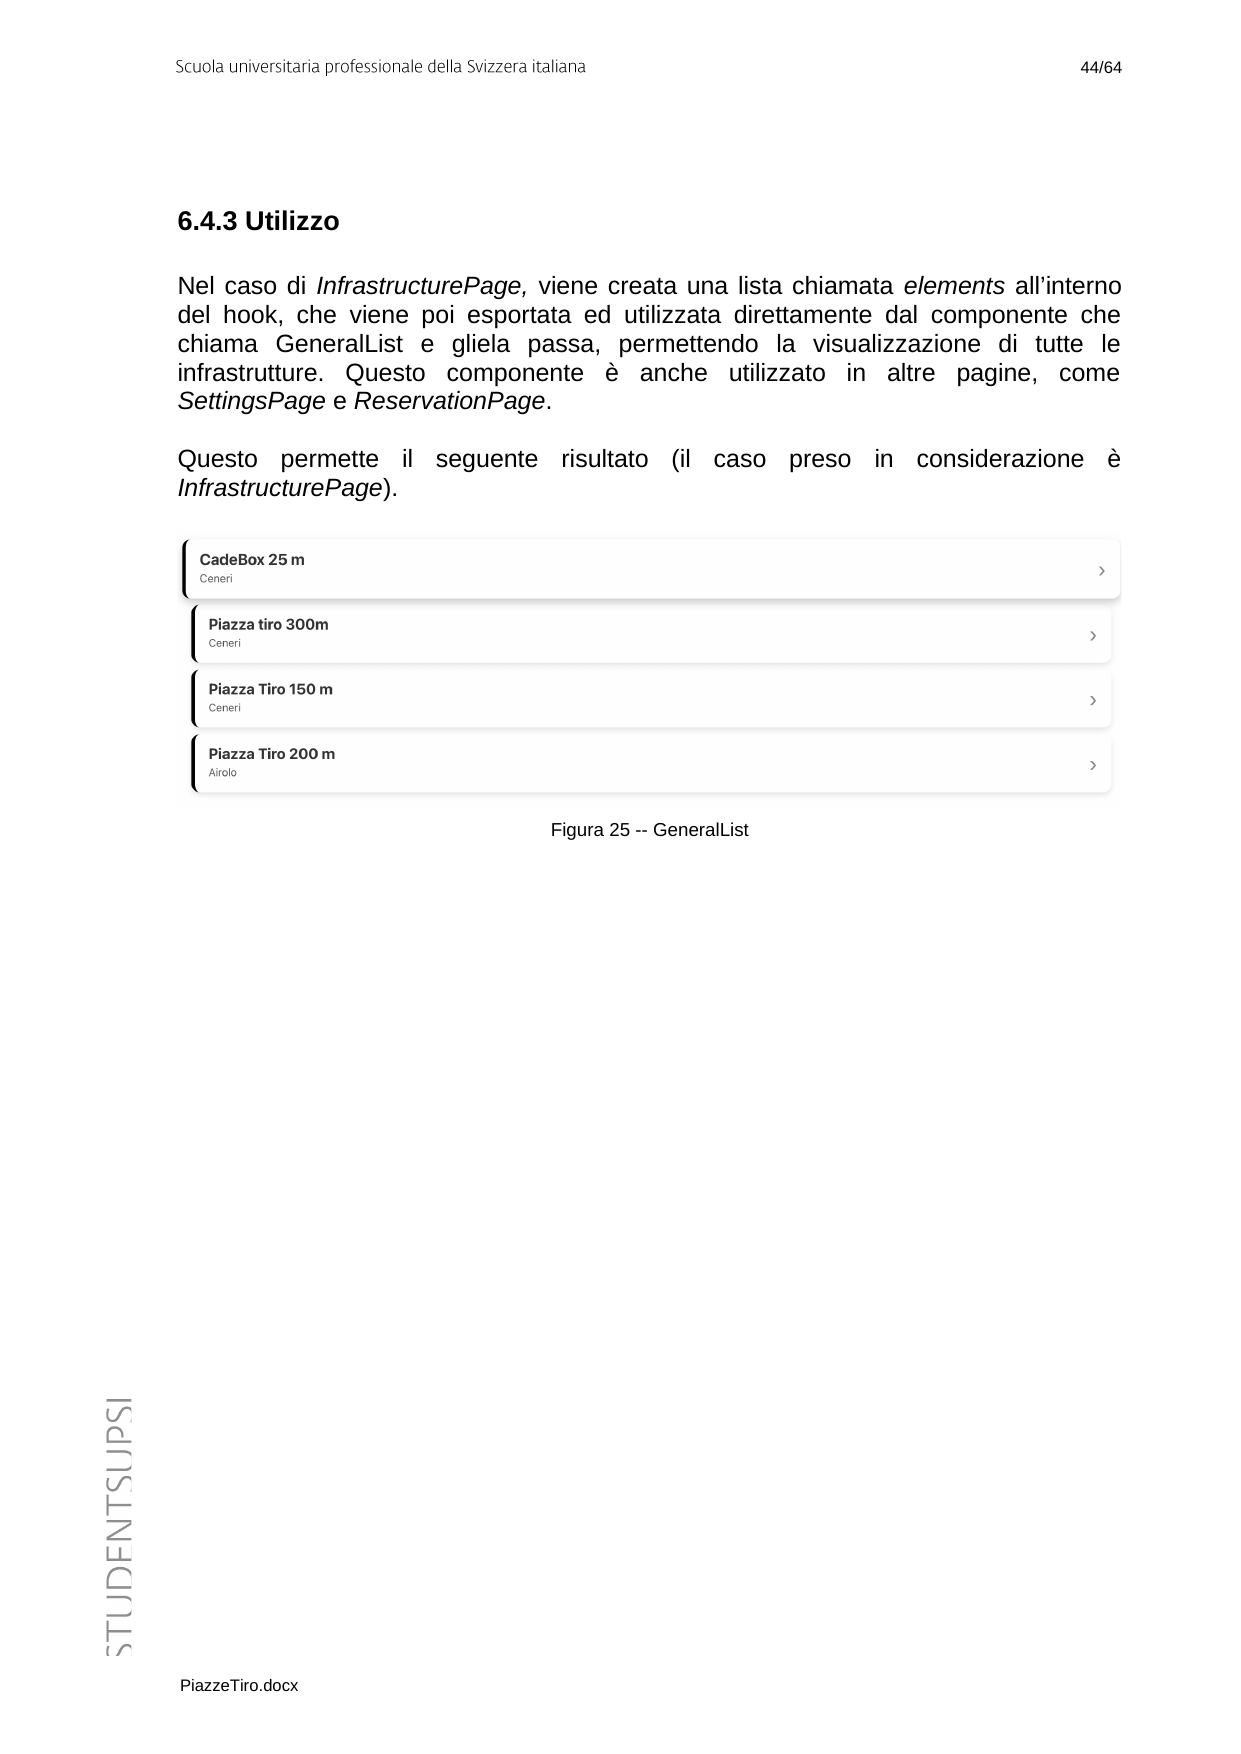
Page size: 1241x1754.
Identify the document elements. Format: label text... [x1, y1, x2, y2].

picture [168, 53, 602, 80]
text Nel caso di InfrastructurePage, viene creata una lista chiamata elements all’interno del hook, che viene poi esportata ed utilizzata direttamente dal componente che chiama GeneralList e gliela passa, permettendo la visualizzazione di tutte le infrastrutture. Questo componente è anche utilizzato in altre pagine, come SettingsPage e ReservationPage. [177, 271, 1122, 415]
picture [177, 530, 1122, 806]
text Questo permette il seguente risultato (il caso preso in considerazione è InfrastructurePage). [177, 444, 1122, 501]
text Figura 25 -- GeneralList [177, 818, 1122, 840]
subtitle 6.4.3 Utilizzo [177, 205, 1122, 236]
picture [106, 1399, 132, 1657]
